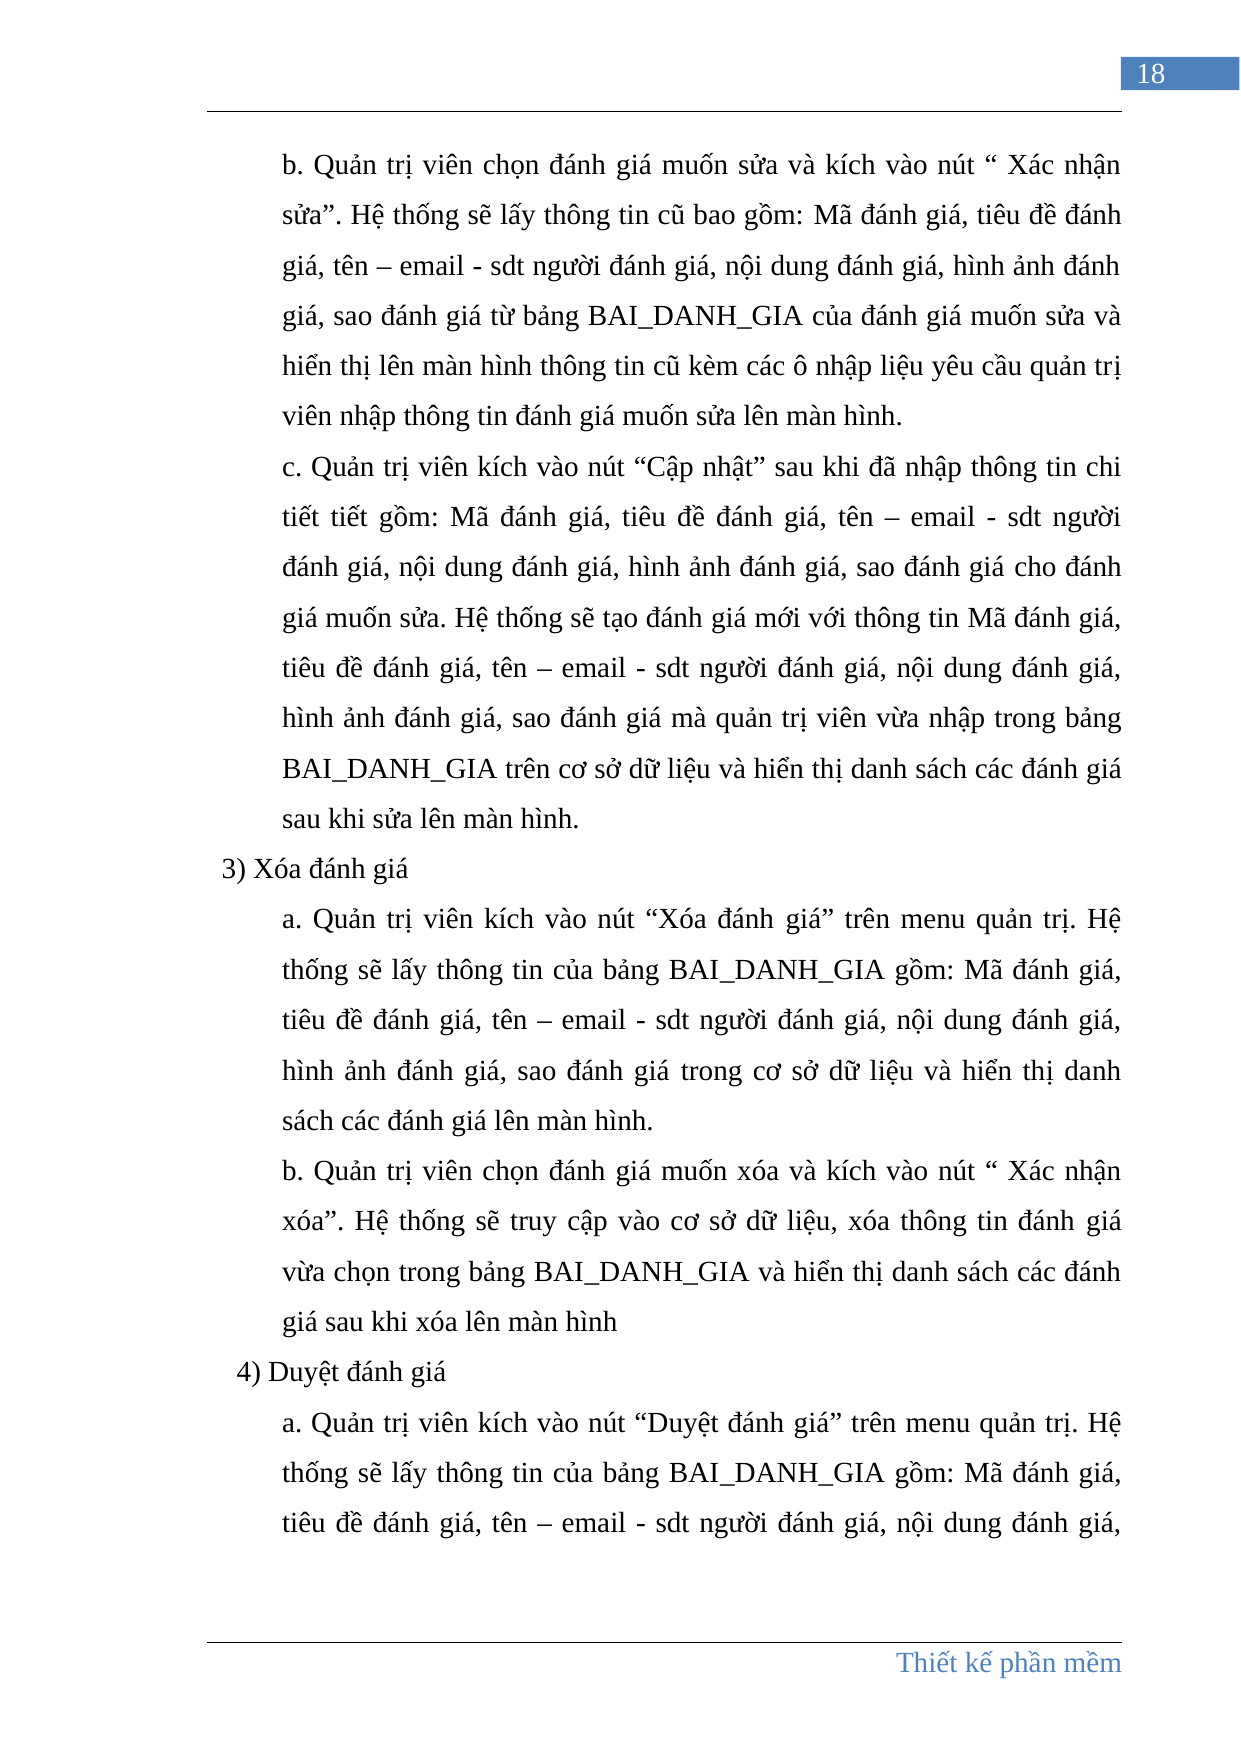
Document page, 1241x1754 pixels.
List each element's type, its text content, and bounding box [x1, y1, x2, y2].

list b. Quản trị viên chọn đánh giá muốn sửa và kích vào nút “ Xác nhận sửa”. Hệ thống sẽ lấy thông tin cũ bao gồm: Mã đánh giá, tiêu đề đánh giá, tên – email - sdt người đánh giá, nội dung đánh giá, hình ảnh đánh giá, sao đánh giá từ bảng BAI_DANH_GIA của đánh giá muốn sửa và hiển thị lên màn hình thông tin cũ kèm các ô nhập liệu yêu cầu quản trị viên nhập thông tin đánh giá muốn sửa lên màn hình. [282, 147, 1122, 432]
list 4) Duyệt đánh giá [236, 1354, 1122, 1388]
list c. Quản trị viên kích vào nút “Cập nhật” sau khi đã nhập thông tin chi tiết tiết gồm: Mã đánh giá, tiêu đề đánh giá, tên – email - sdt người đánh giá, nội dung đánh giá, hình ảnh đánh giá, sao đánh giá cho đánh giá muốn sửa. Hệ thống sẽ tạo đánh giá mới với thông tin Mã đánh giá, tiêu đề đánh giá, tên – email - sdt người đánh giá, nội dung đánh giá, hình ảnh đánh giá, sao đánh giá mà quản trị viên vừa nhập trong bảng BAI_DANH_GIA trên cơ sở dữ liệu và hiển thị danh sách các đánh giá sau khi sửa lên màn hình. [282, 449, 1122, 834]
list b. Quản trị viên chọn đánh giá muốn xóa và kích vào nút “ Xác nhận xóa”. Hệ thống sẽ truy cập vào cơ sở dữ liệu, xóa thông tin đánh giá vừa chọn trong bảng BAI_DANH_GIA và hiển thị danh sách các đánh giá sau khi xóa lên màn hình [282, 1153, 1122, 1338]
list 3) Xóa đánh giá [207, 851, 1122, 885]
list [282, 1405, 1122, 1539]
list a. Quản trị viên kích vào nút “Xóa đánh giá” trên menu quản trị. Hệ thống sẽ lấy thông tin của bảng BAI_DANH_GIA gồm: Mã đánh giá, tiêu đề đánh giá, tên – email - sdt người đánh giá, nội dung đánh giá, hình ảnh đánh giá, sao đánh giá trong cơ sở dữ liệu và hiển thị danh sách các đánh giá lên màn hình. [282, 902, 1122, 1136]
